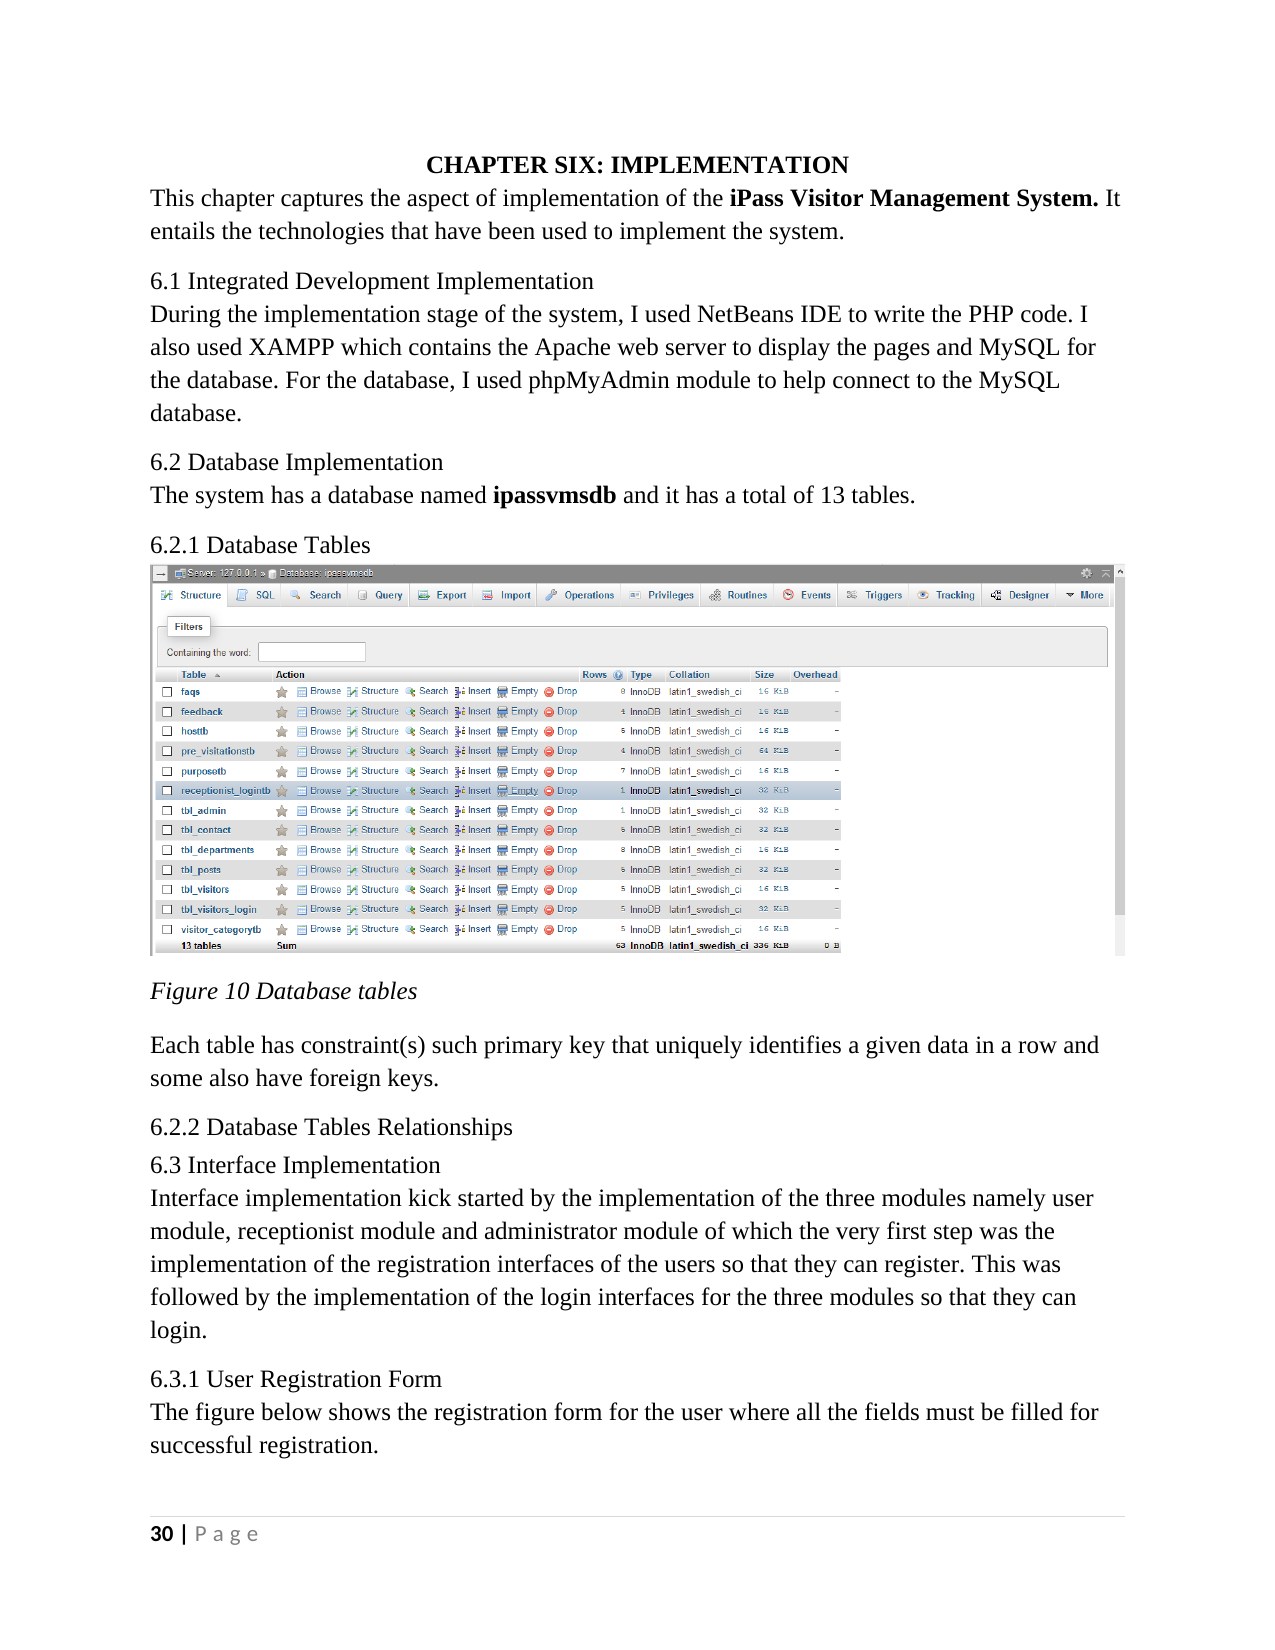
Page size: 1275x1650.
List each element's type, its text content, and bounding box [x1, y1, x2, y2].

subtitle 6.3 Interface Implementation [150, 1150, 1125, 1178]
subtitle 6.1 Integrated Development Implementation [150, 266, 1125, 294]
subtitle 6.2.1 Database Tables [150, 530, 1125, 559]
picture [150, 563, 1125, 956]
text Each table has constraint(s) such primary key that uniquely identifies a given data in a row and some also have foreign keys. [150, 1030, 1125, 1092]
text This chapter captures the aspect of implementation of the iPass Visitor Management System. It entails the technologies that have been used to implement the system. [150, 183, 1125, 245]
text The figure below shows the registration form for the user where all the fields must be filled for successful registration. [150, 1397, 1125, 1459]
text The system has a database named ipassvmsdb and it has a total of 13 tables. [150, 481, 1125, 509]
subtitle 6.2.2 Database Tables Relationships [150, 1112, 1125, 1141]
text Interface implementation kick started by the implementation of the three modules namely user module, receptionist module and administrator module of which the very first step was the implementation of the registration interfaces of the users so that they can register. This was followed by the implementation of the login interfaces for the three modules so that they can login. [150, 1183, 1125, 1343]
subtitle 6.3.1 User Registration Form [150, 1364, 1125, 1393]
subtitle 6.2 Database Implementation [150, 447, 1125, 476]
subtitle CHAPTER SIX: IMPLEMENTATION [150, 150, 1125, 179]
text During the implementation stage of the system, I used NetBeans IDE to write the PHP code. I also used XAMPP which contains the Apache web server to display the pages and MySQL for the database. For the database, I used phpMyAdmin module to help connect to the MySQL database. [150, 299, 1125, 427]
